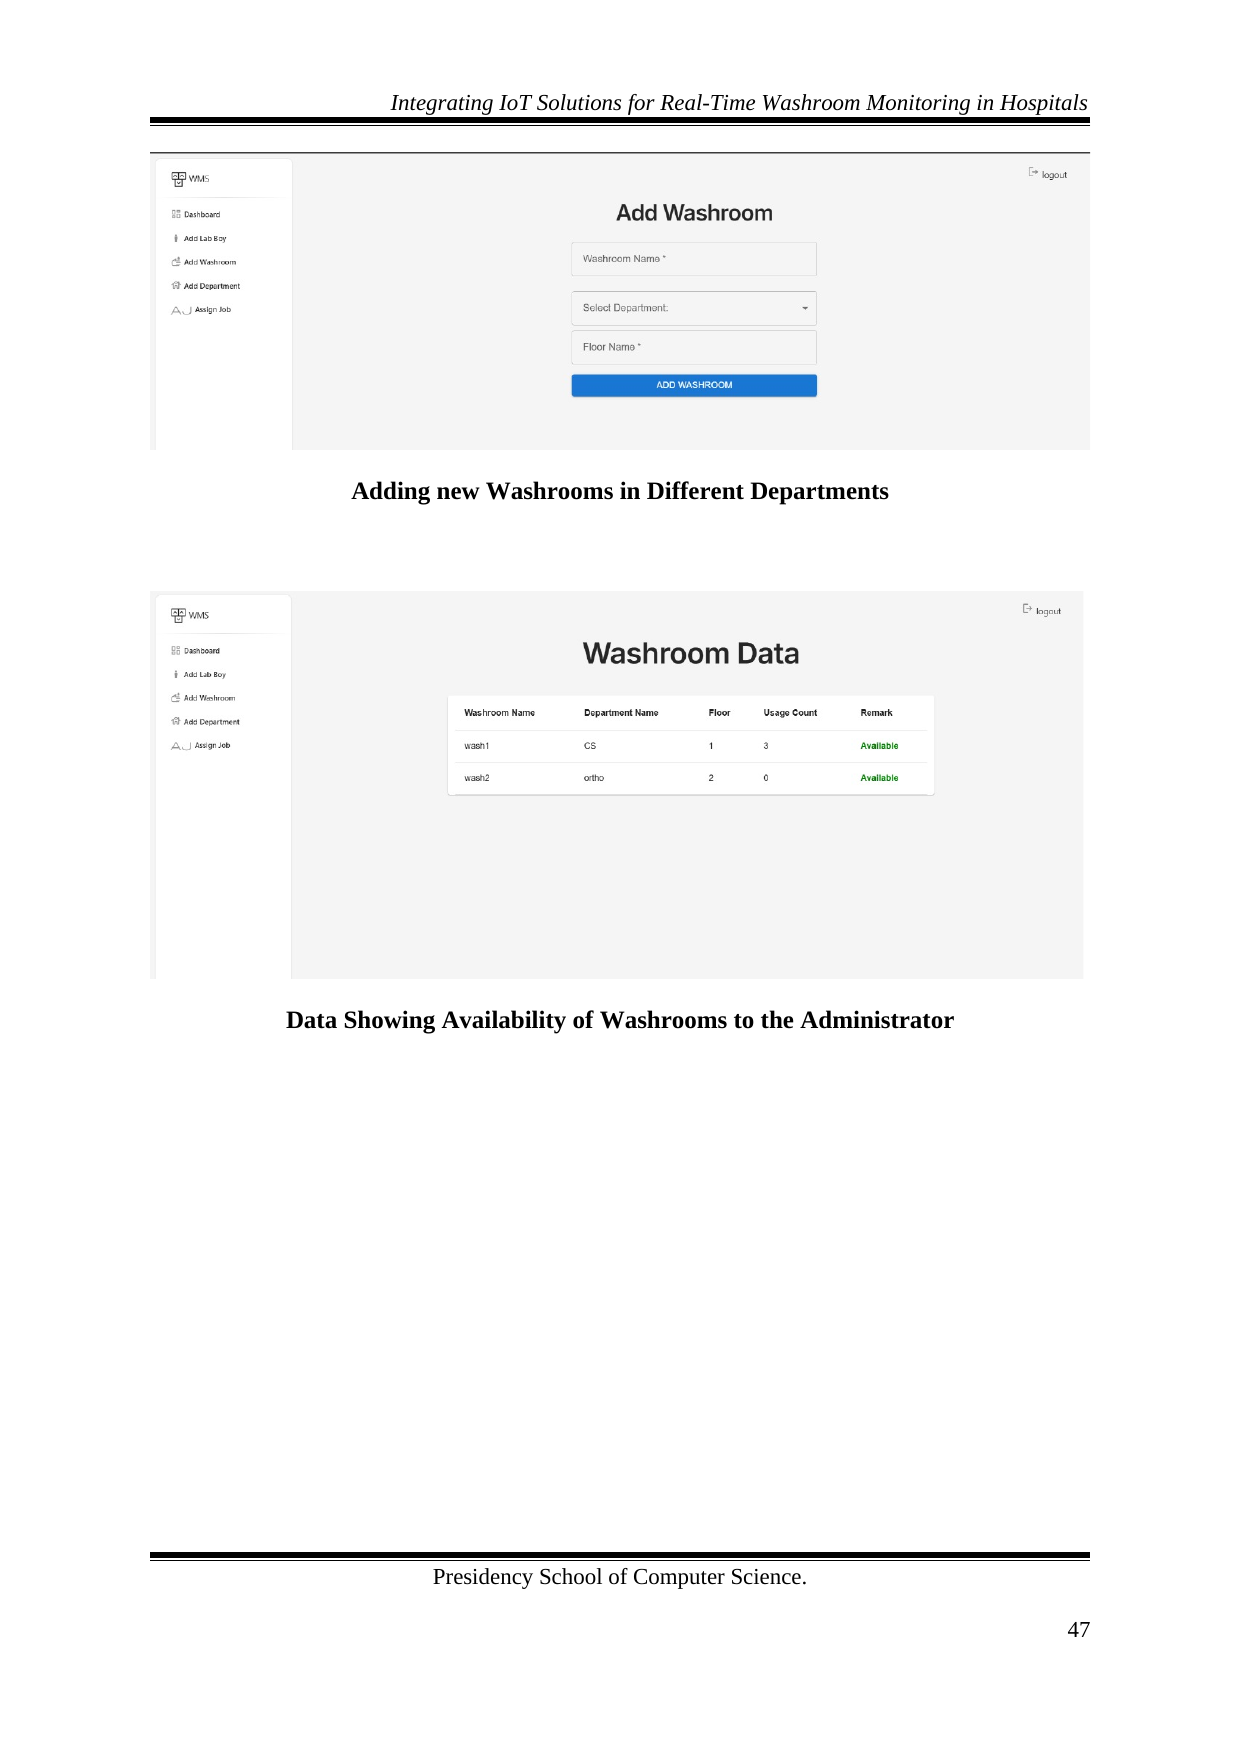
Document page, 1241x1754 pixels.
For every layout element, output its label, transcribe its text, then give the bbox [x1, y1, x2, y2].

text Adding new Washrooms in Different Departments [150, 476, 1090, 505]
text Data Showing Availability of Washrooms to the Administrator [150, 1005, 1090, 1034]
picture [150, 591, 1084, 979]
picture [150, 152, 1091, 450]
